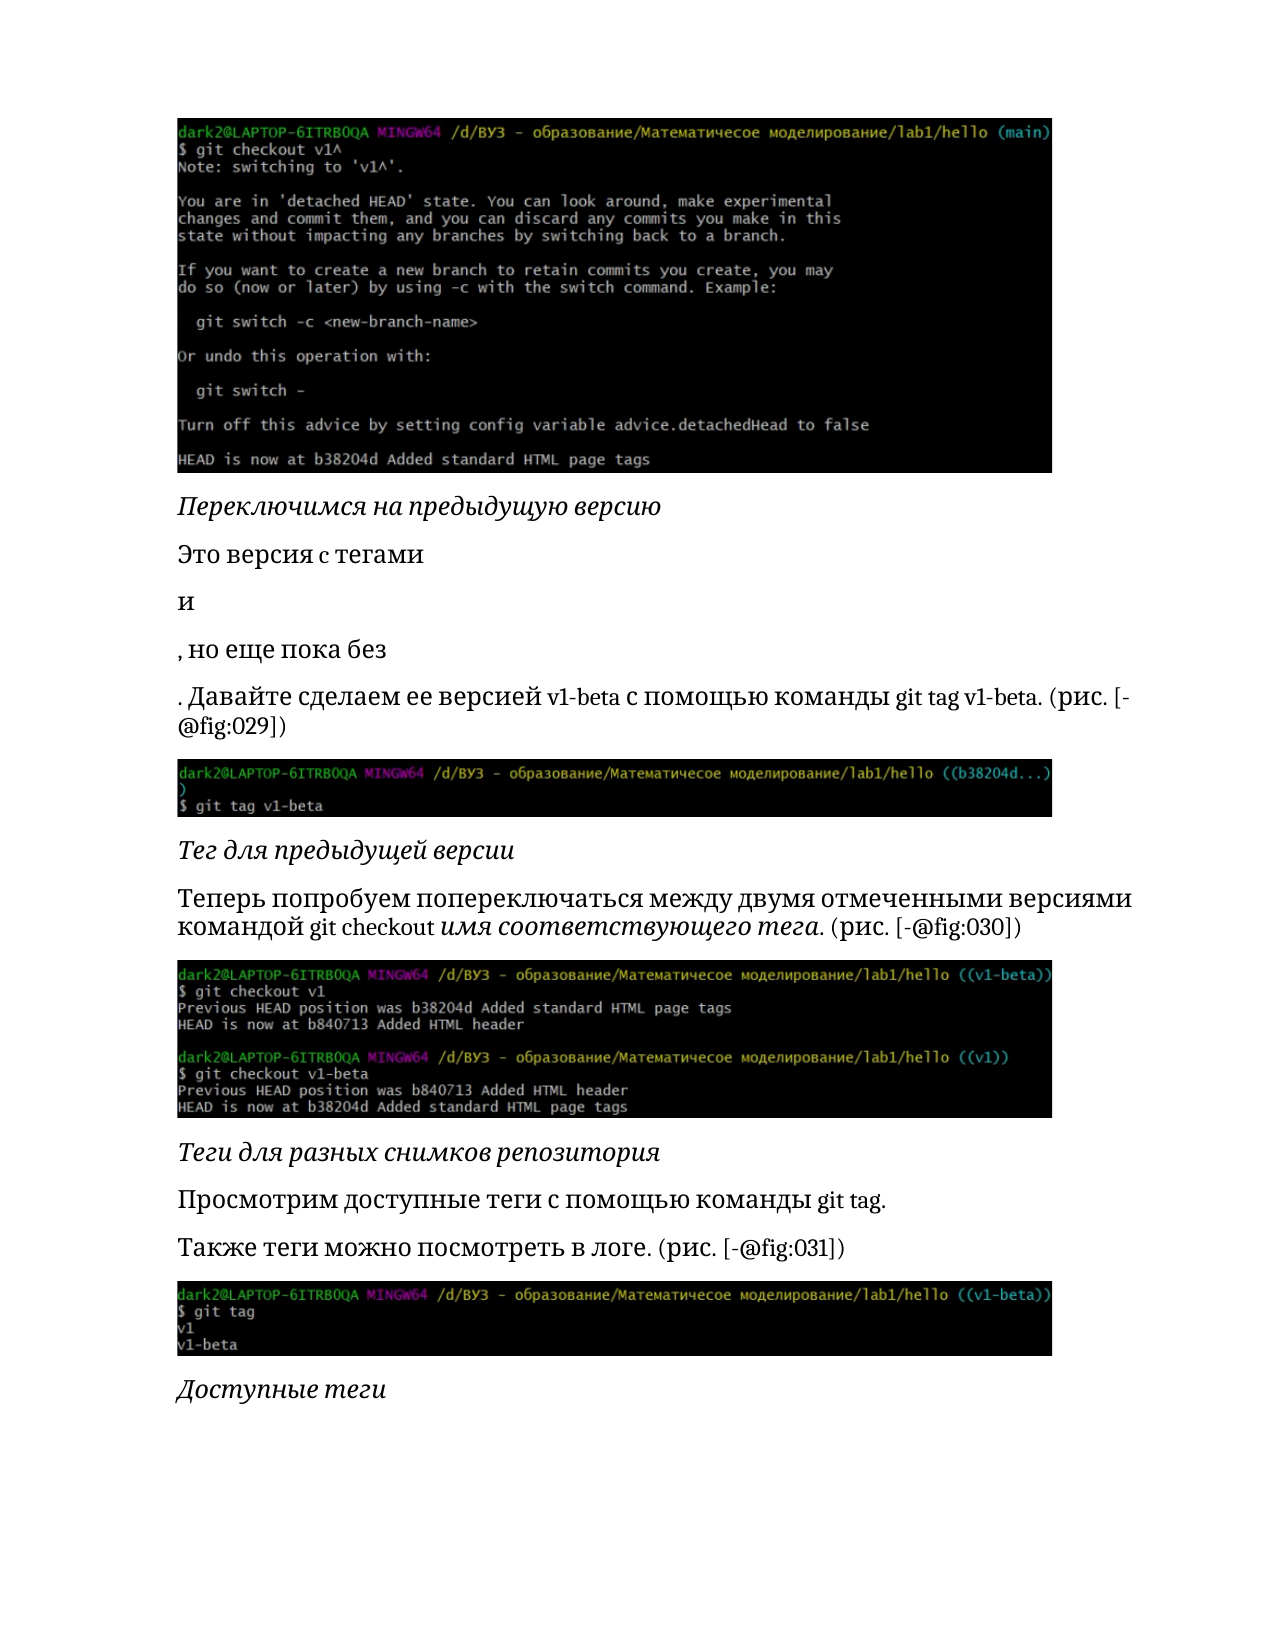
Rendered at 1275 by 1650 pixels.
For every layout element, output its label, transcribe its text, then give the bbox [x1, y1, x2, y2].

text . Давайте сделаем ее версией v1-beta с помощью команды git tag v1-beta. (рис. [-@fig:029]) [177, 683, 1186, 741]
text Теги для разных снимков репозитория [177, 1138, 1186, 1167]
text Также теги можно посмотреть в логе. (рис. [-@fig:031]) [177, 1233, 1186, 1262]
picture [177, 118, 1053, 473]
text Переключимся на предыдущую версию [177, 493, 1186, 522]
picture [177, 1281, 1053, 1356]
text Теперь попробуем попереключаться между двумя отмеченными версиями командой git checkout имя соответствующего тега. (рис. [-@fig:030]) [177, 884, 1186, 942]
picture [177, 759, 1053, 817]
text Просмотрим доступные теги с помощью команды git tag. [177, 1186, 1186, 1215]
text , но еще пока без [177, 636, 1186, 664]
picture [177, 960, 1053, 1118]
text Тег для предыдущей версии [177, 837, 1186, 866]
text Это версия c тегами [177, 541, 1186, 569]
text Доступные теги [177, 1376, 1186, 1405]
text и [177, 588, 1186, 617]
